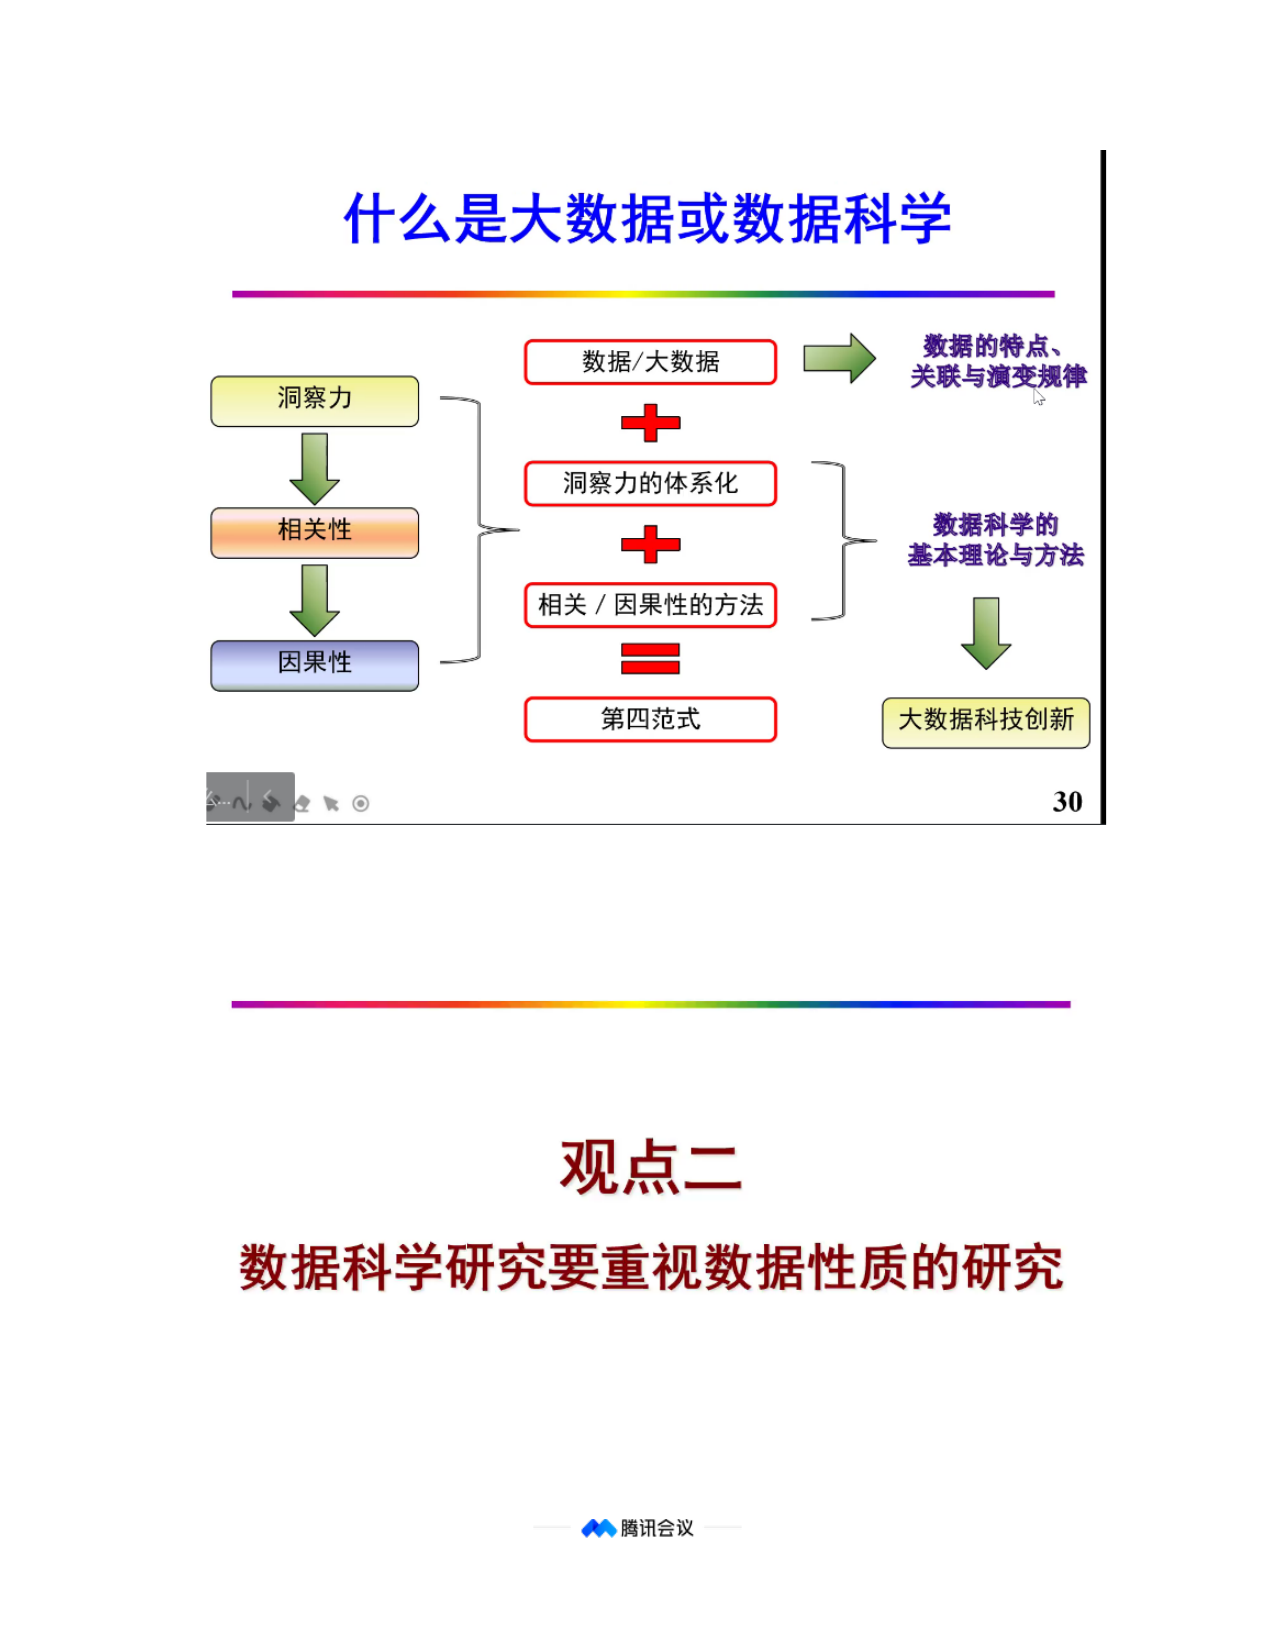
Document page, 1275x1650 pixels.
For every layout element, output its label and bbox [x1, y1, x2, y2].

picture [533, 1519, 742, 1538]
picture [206, 150, 1107, 825]
picture [206, 907, 1107, 1402]
